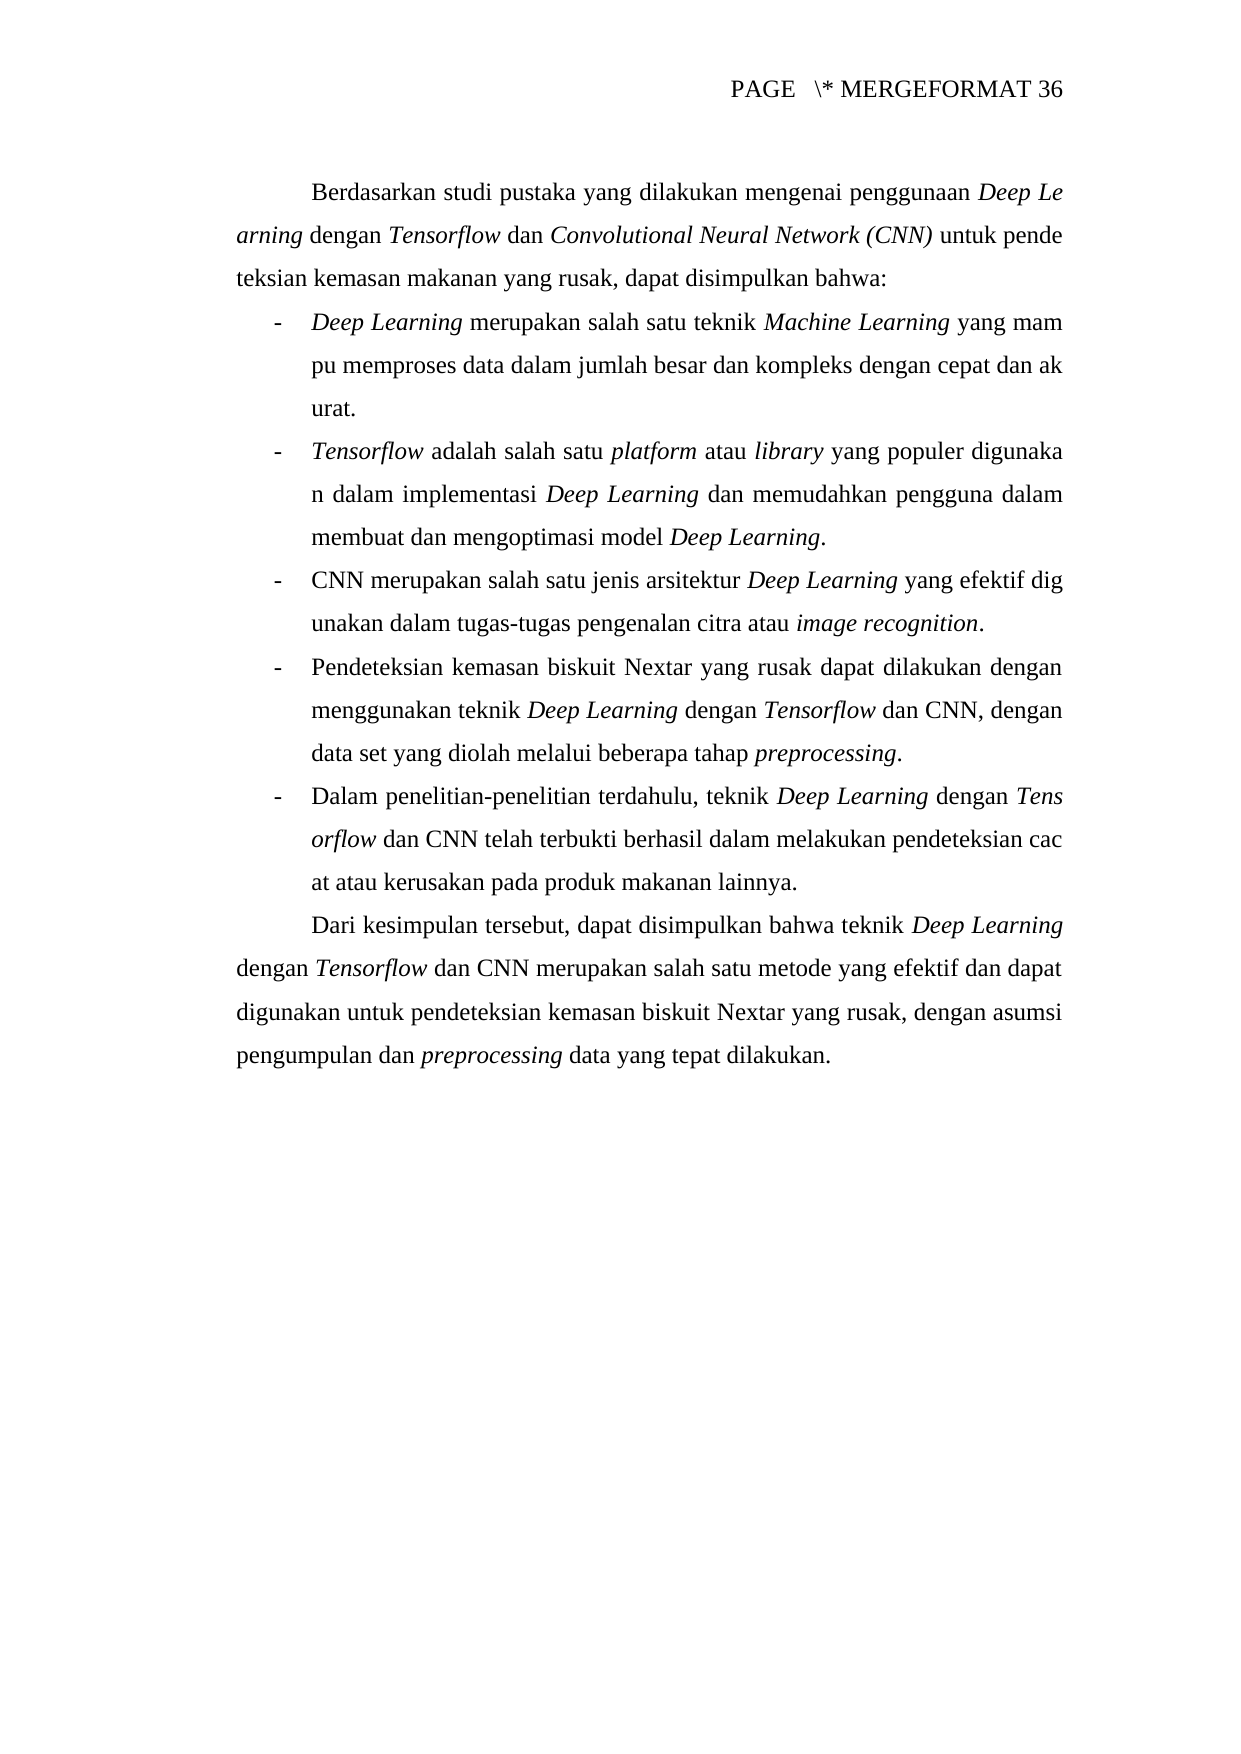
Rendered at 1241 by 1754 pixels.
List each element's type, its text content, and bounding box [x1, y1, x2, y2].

text Dari kesimpulan tersebut, dapat disimpulkan bahwa teknik Deep Learning dengan Tensorflow dan CNN merupakan salah satu metode yang efektif dan dapat digunakan untuk pendeteksian kemasan biskuit Nextar yang rusak, dengan asumsi pengumpulan dan preprocessing data yang tepat dilakukan. [236, 910, 1063, 1068]
text Berdasarkan studi pustaka yang dilakukan mengenai penggunaan Deep Learning dengan Tensorflow dan Convolutional Neural Network (CNN) untuk pendeteksian kemasan makanan yang rusak, dapat disimpulkan bahwa: [236, 177, 1063, 292]
list Tensorflow adalah salah satu platform atau library yang populer digunakan dalam implementasi Deep Learning dan memudahkan pengguna dalam membuat dan mengoptimasi model Deep Learning. [274, 436, 1063, 551]
list Pendeteksian kemasan biskuit Nextar yang rusak dapat dilakukan dengan menggunakan teknik Deep Learning dengan Tensorflow dan CNN, dengan data set yang diolah melalui beberapa tahap preprocessing. [274, 652, 1063, 767]
list Deep Learning merupakan salah satu teknik Machine Learning yang mampu memproses data dalam jumlah besar dan kompleks dengan cepat dan akurat. [274, 307, 1063, 422]
list Dalam penelitian-penelitian terdahulu, teknik Deep Learning dengan Tensorflow dan CNN telah terbukti berhasil dalam melakukan pendeteksian cacat atau kerusakan pada produk makanan lainnya. [274, 781, 1063, 896]
list CNN merupakan salah satu jenis arsitektur Deep Learning yang efektif digunakan dalam tugas-tugas pengenalan citra atau image recognition. [274, 565, 1063, 637]
